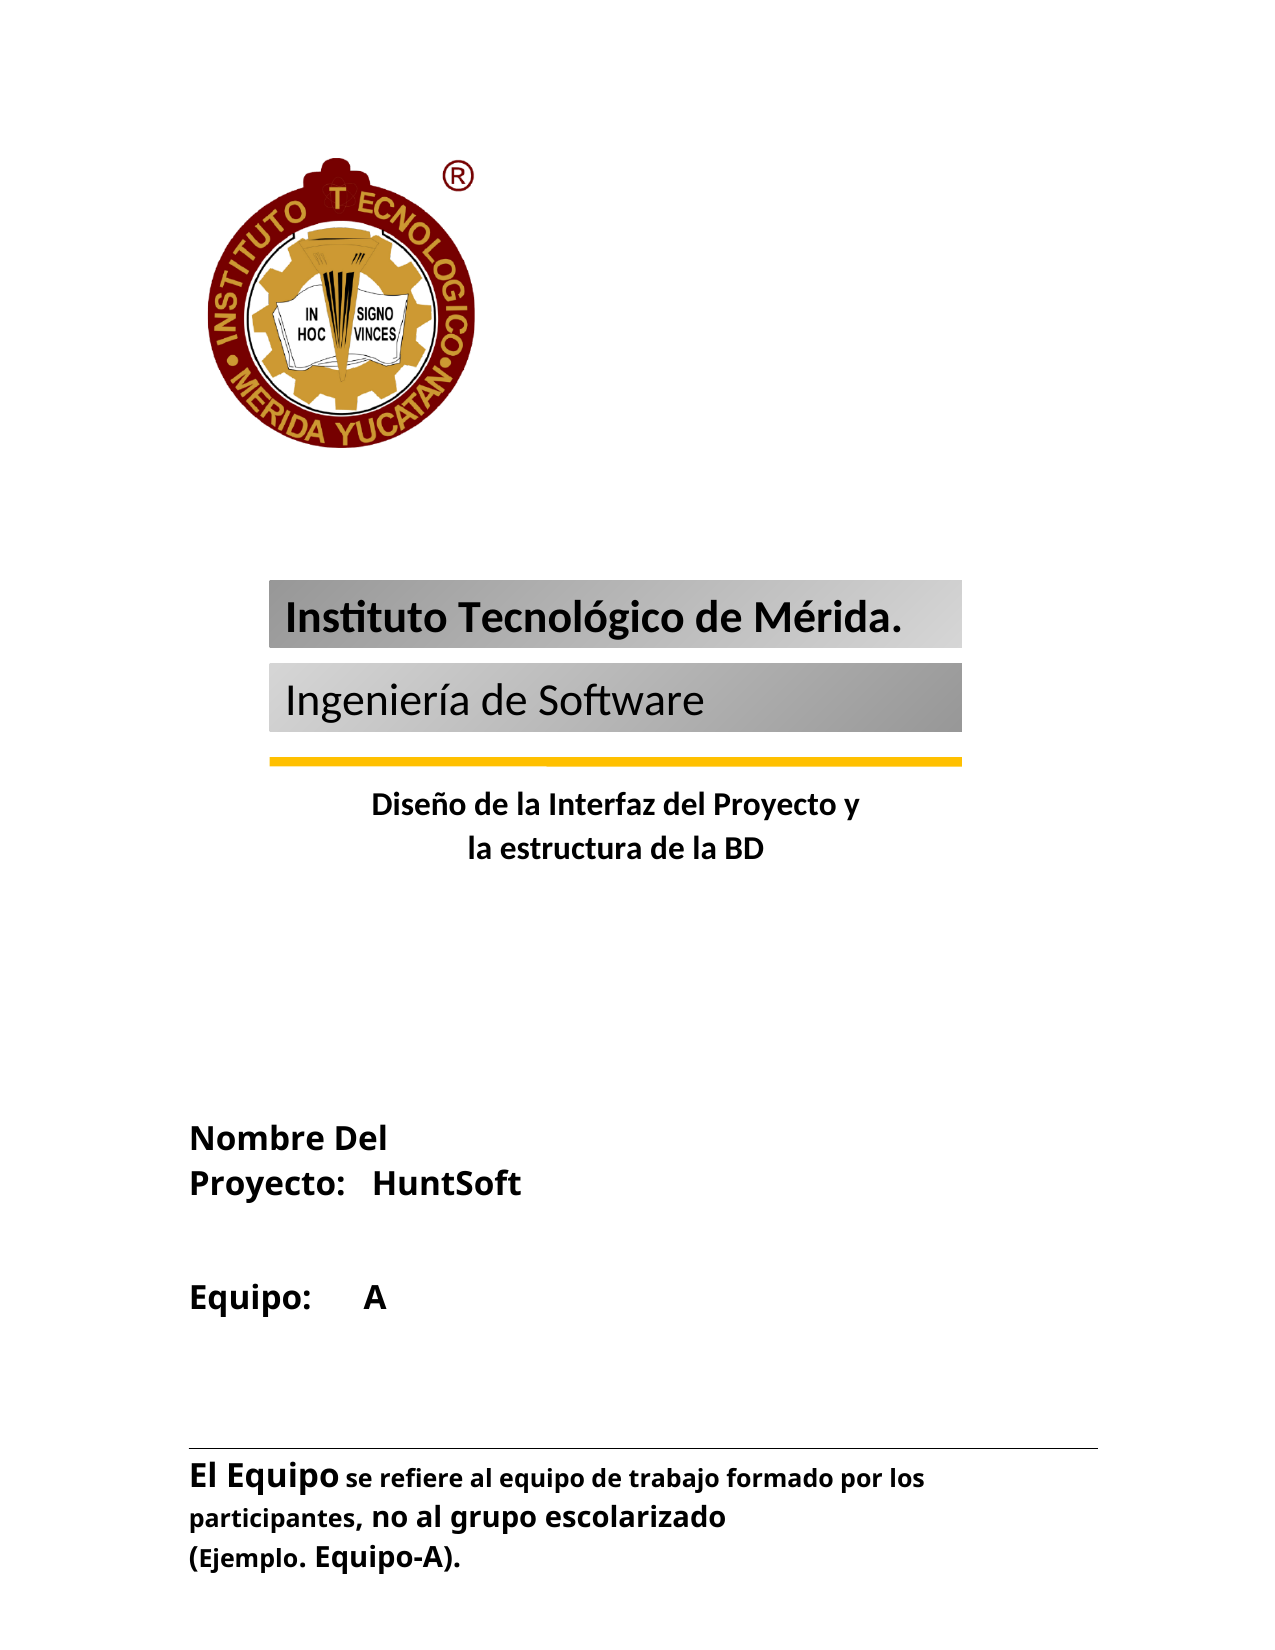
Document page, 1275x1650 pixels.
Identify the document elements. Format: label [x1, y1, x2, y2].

picture [207, 158, 475, 448]
